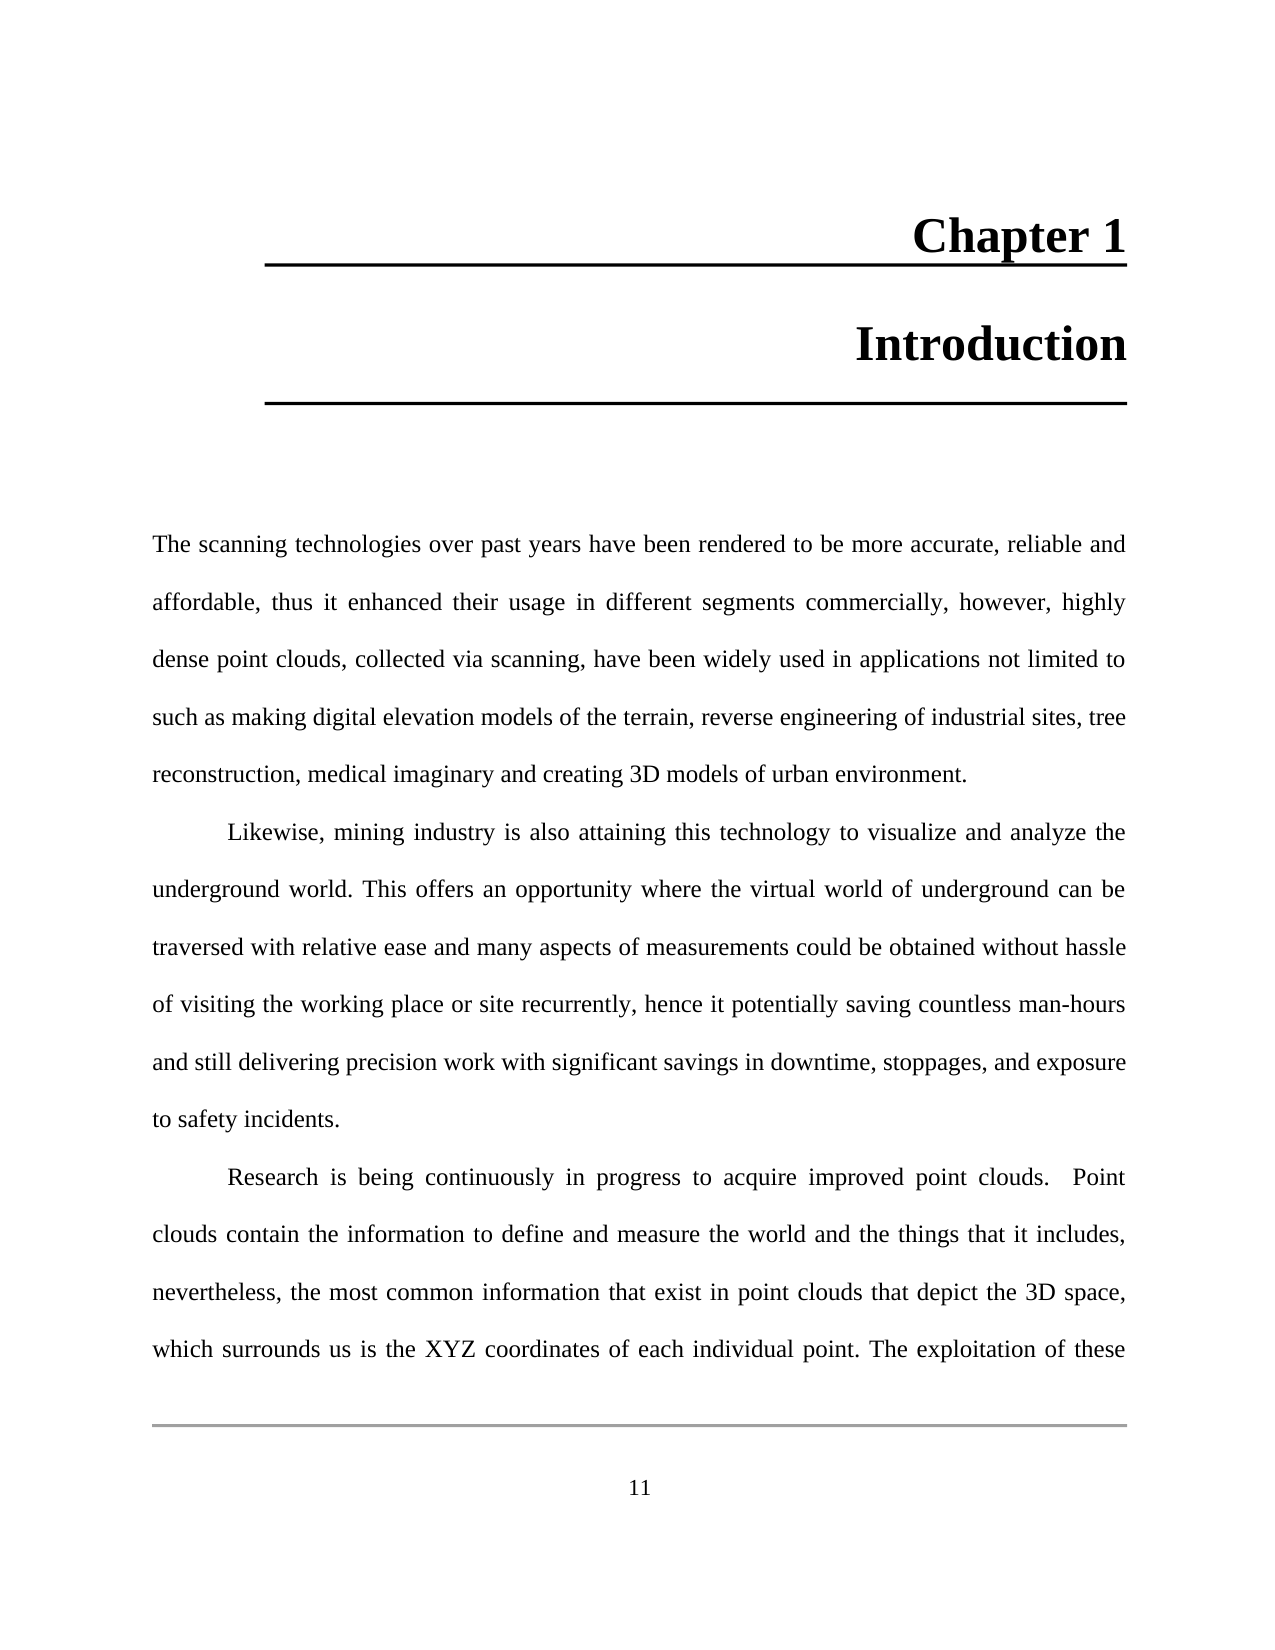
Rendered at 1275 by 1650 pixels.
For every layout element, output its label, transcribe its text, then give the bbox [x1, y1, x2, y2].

text Introduction [152, 313, 1127, 371]
text Likewise, mining industry is also attaining this technology to visualize and analyze the underground world. This offers an opportunity where the virtual world of underground can be traversed with relative ease and many aspects of measurements could be obtained without hassle of visiting the working place or site recurrently, hence it potentially saving countless man-hours and still delivering precision work with significant savings in downtime, stoppages, and exposure to safety incidents. [152, 817, 1127, 1133]
text The scanning technologies over past years have been rendered to be more accurate, reliable and affordable, thus it enhanced their usage in different segments commercially, however, highly dense point clouds, collected via scanning, have been widely used in applications not limited to such as making digital elevation models of the terrain, reverse engineering of industrial sites, tree reconstruction, medical imaginary and creating 3D models of urban environment. [152, 529, 1127, 788]
text Chapter 1 [152, 148, 1127, 263]
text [152, 1162, 1127, 1363]
